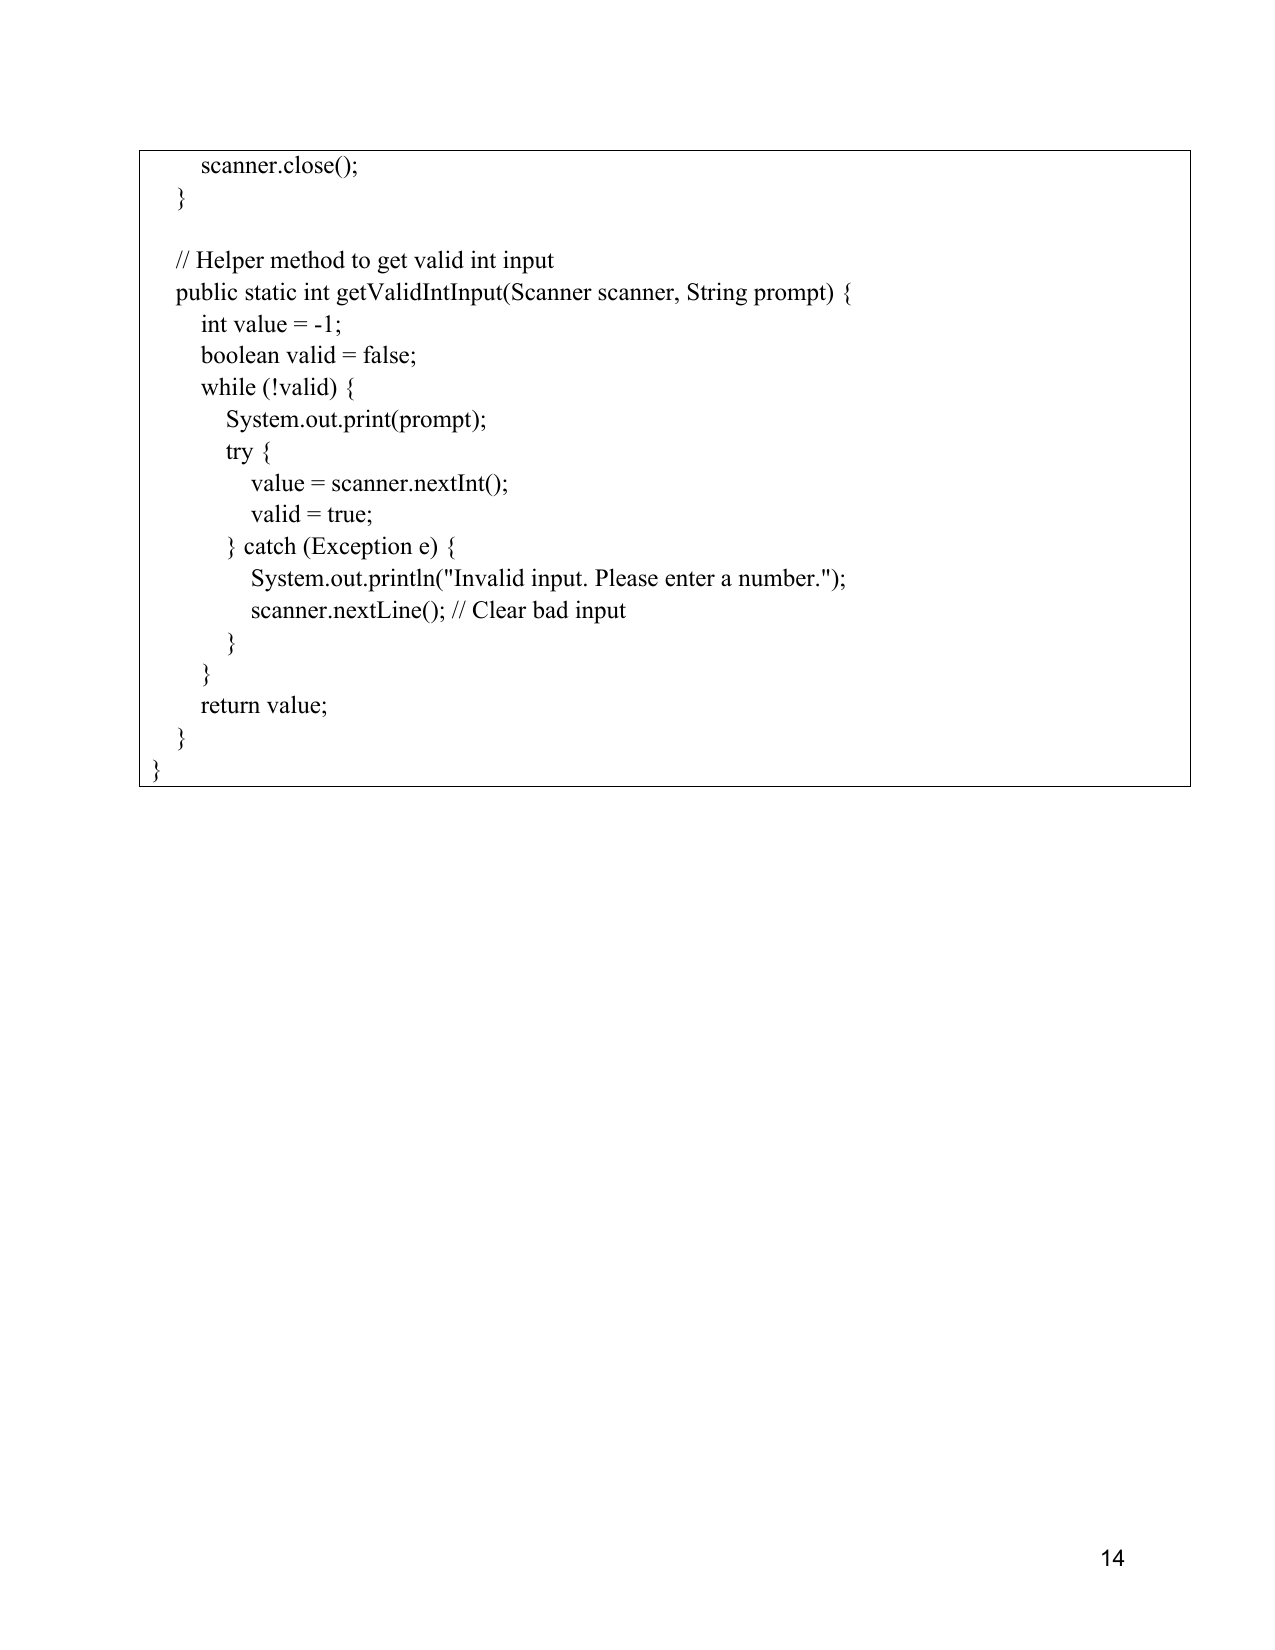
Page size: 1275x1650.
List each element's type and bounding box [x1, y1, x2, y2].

table_cell [140, 151, 1190, 786]
